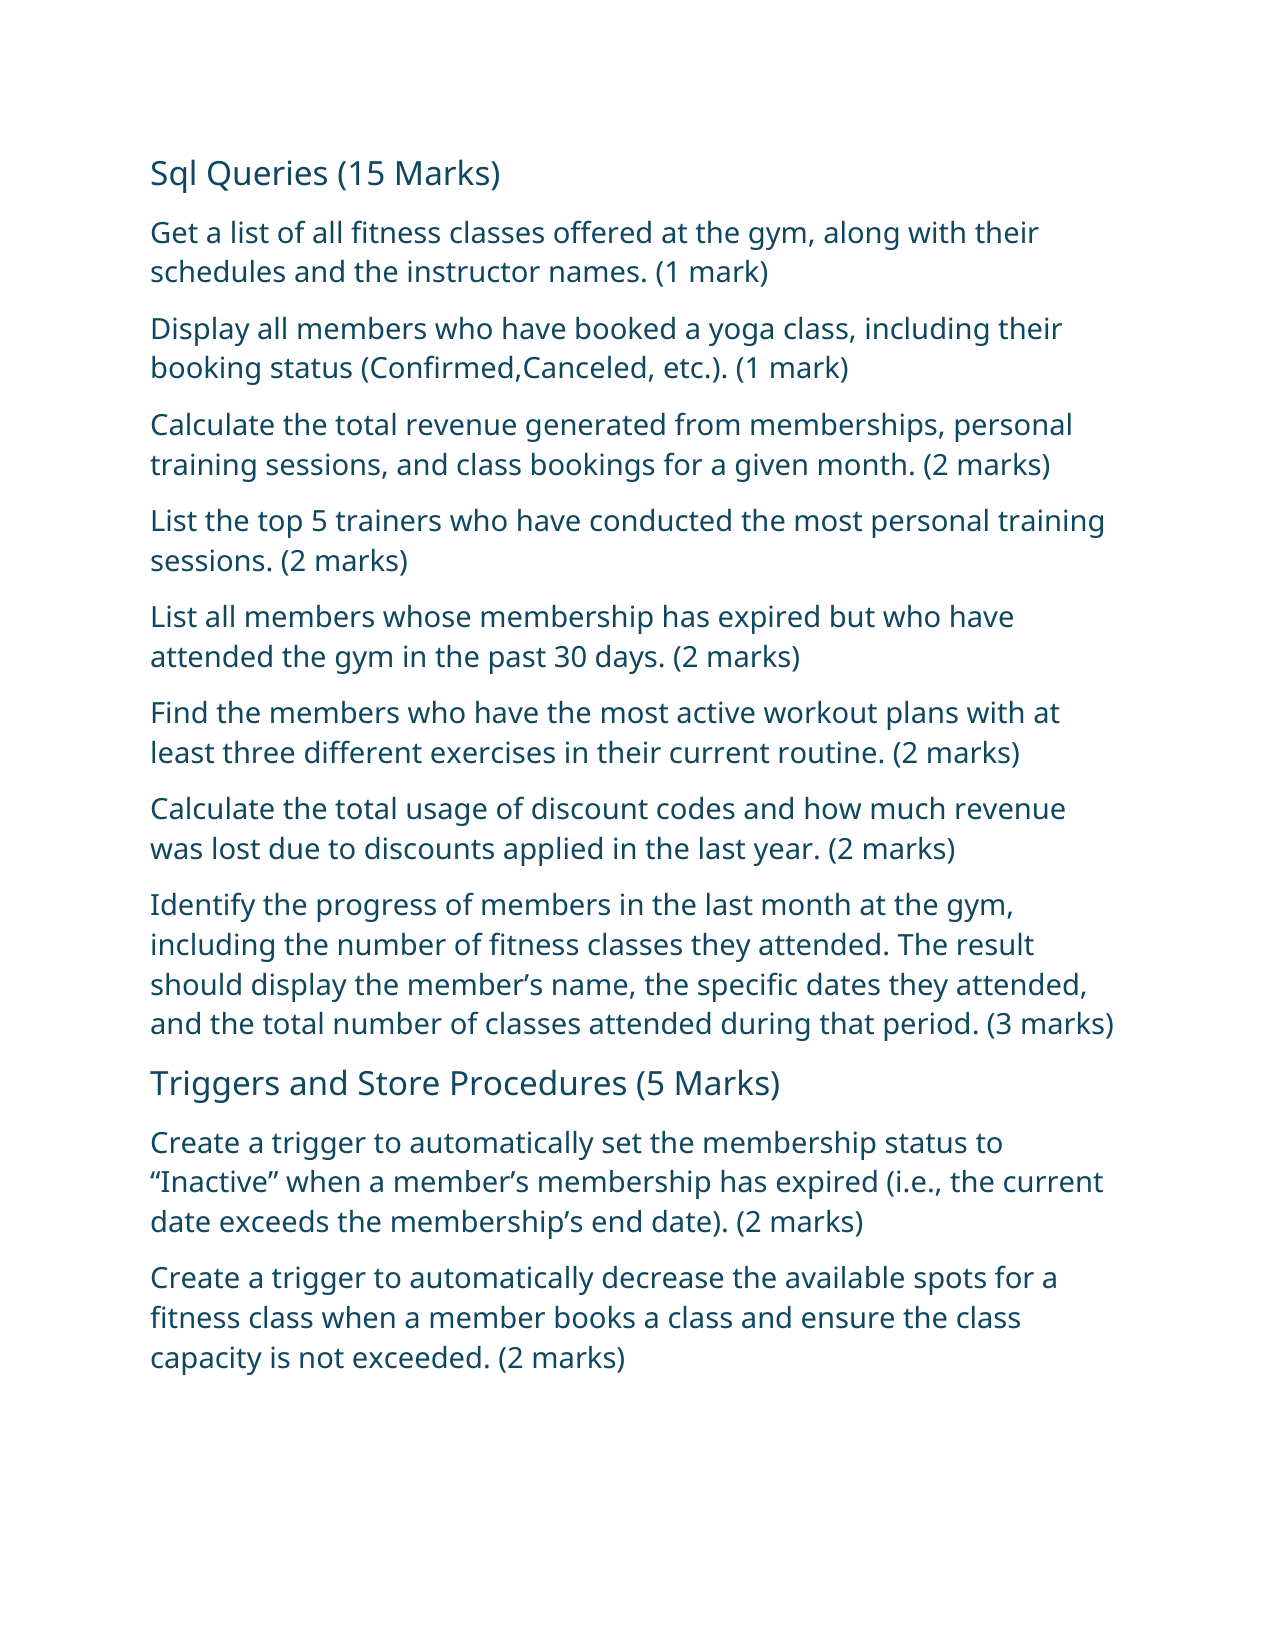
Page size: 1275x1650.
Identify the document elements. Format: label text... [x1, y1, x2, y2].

subtitle List the top 5 trainers who have conducted the most personal training sessions. (2 marks) [150, 500, 1125, 579]
subtitle Identify the progress of members in the last month at the gym, including the number of fitness classes they attended. The result should display the member’s name, the specific dates they attended, and the total number of classes attended during that period. (3 marks) [150, 884, 1125, 1043]
subtitle Calculate the total usage of discount codes and how much revenue was lost due to discounts applied in the last year. (2 marks) [150, 788, 1125, 868]
subtitle Get a list of all fitness classes offered at the gym, along with their schedules and the instructor names. (1 mark) [150, 212, 1125, 291]
subtitle Create a trigger to automatically set the membership status to “Inactive” when a member’s membership has expired (i.e., the current date exceeds the membership’s end date). (2 marks) [150, 1122, 1125, 1241]
subtitle Calculate the total revenue generated from memberships, personal training sessions, and class bookings for a given month. (2 marks) [150, 404, 1125, 483]
subtitle Triggers and Store Procedures (5 Marks) [150, 1060, 1125, 1105]
subtitle Sql Queries (15 Marks) [150, 150, 1125, 195]
subtitle List all members whose membership has expired but who have attended the gym in the past 30 days. (2 marks) [150, 596, 1125, 676]
subtitle Create a trigger to automatically decrease the available spots for a fitness class when a member books a class and ensure the class capacity is not exceeded. (2 marks) [150, 1258, 1125, 1377]
subtitle Display all members who have booked a yoga class, including their booking status (Confirmed,Canceled, etc.). (1 mark) [150, 308, 1125, 387]
subtitle Find the members who have the most active workout plans with at least three different exercises in their current routine. (2 marks) [150, 692, 1125, 772]
